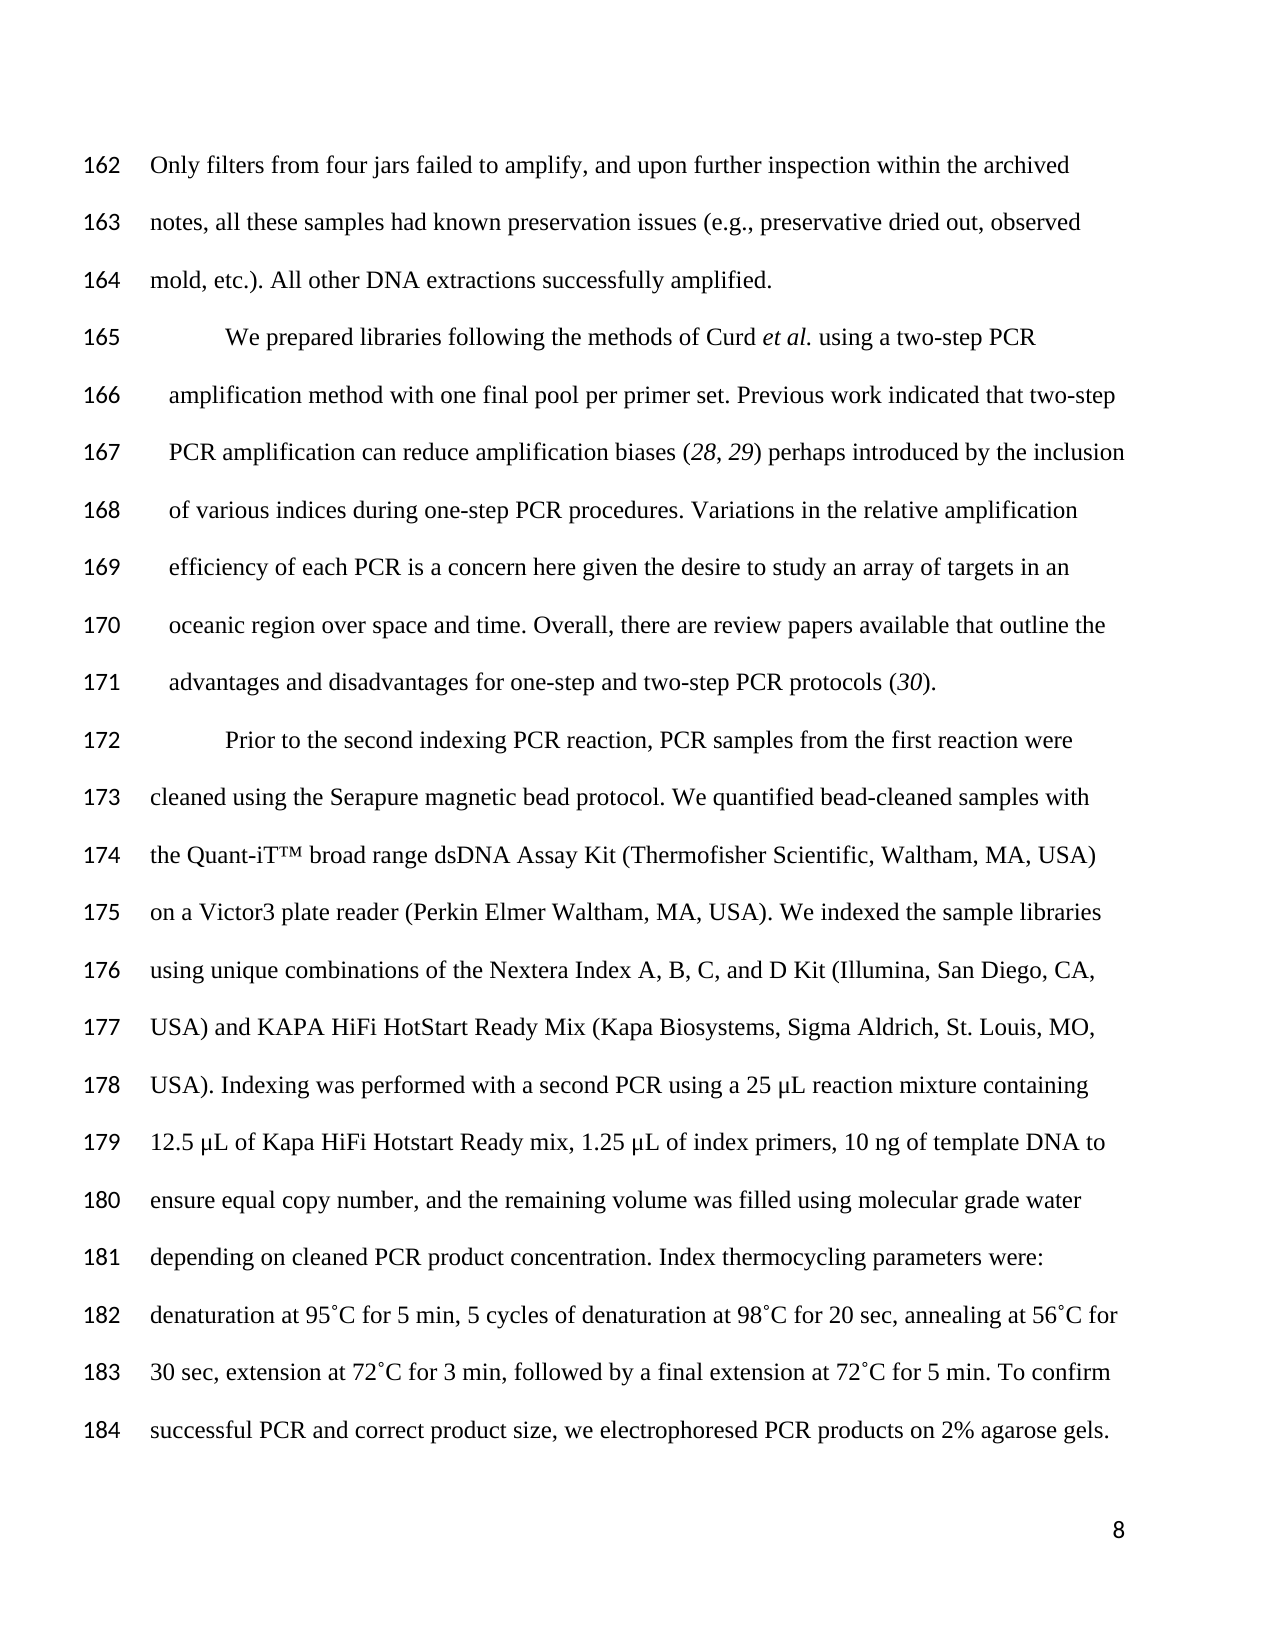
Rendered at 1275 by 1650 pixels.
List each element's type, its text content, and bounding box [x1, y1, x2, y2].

text We prepared libraries following the methods of Curd et al. using a two-step PCR amplification method with one final pool per primer set. Previous work indicated that two-step PCR amplification can reduce amplification biases (28, 29) perhaps introduced by the inclusion of various indices during one-step PCR procedures. Variations in the relative amplification efficiency of each PCR is a concern here given the desire to study an array of targets in an oceanic region over space and time. Overall, there are review papers available that outline the advantages and disadvantages for one-step and two-step PCR protocols (30). [169, 322, 1125, 696]
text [150, 725, 1125, 1444]
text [150, 150, 1125, 294]
